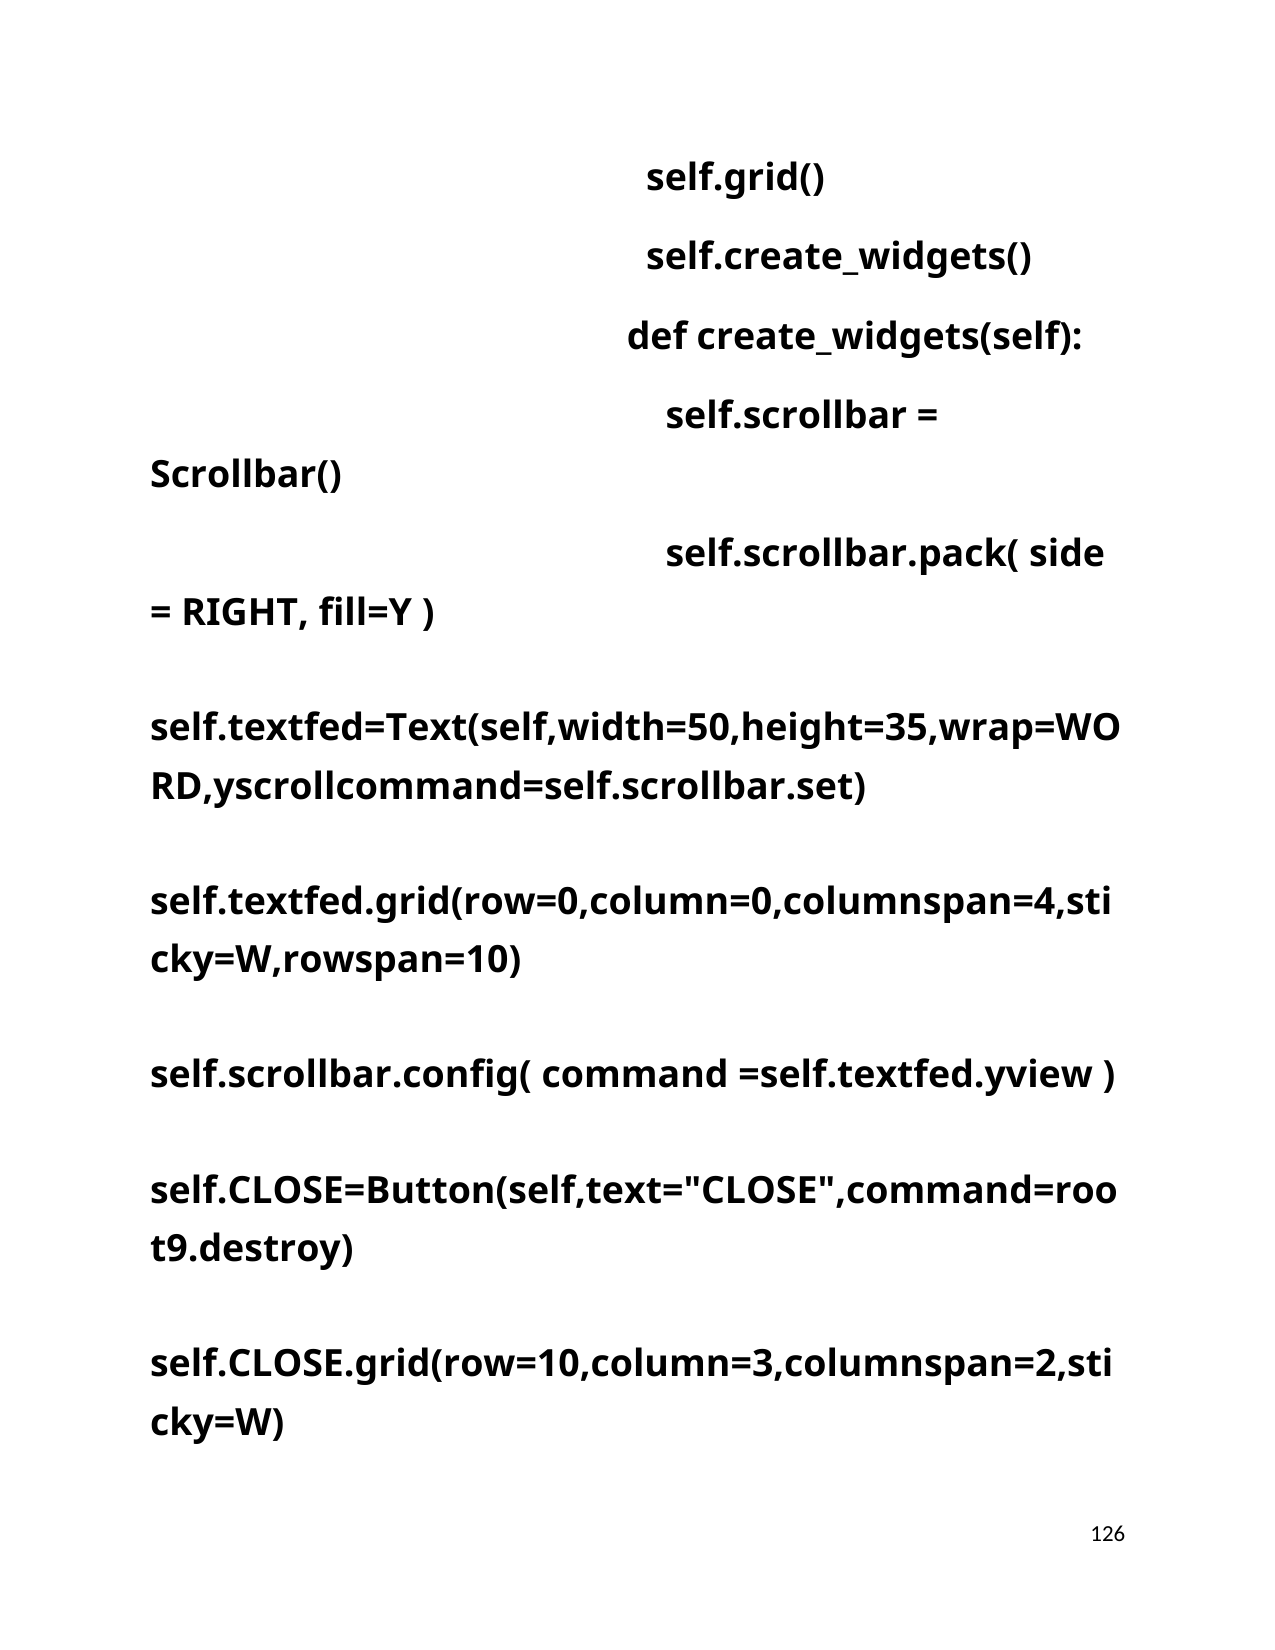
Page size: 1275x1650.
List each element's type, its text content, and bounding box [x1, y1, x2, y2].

text self.scrollbar.pack( side = RIGHT, fill=Y ) [150, 527, 1125, 636]
text def create_widgets(self): [150, 309, 1125, 360]
text self.scrollbar = Scrollbar() [150, 388, 1125, 498]
text self.create_widgets() [150, 229, 1125, 281]
text self.textfed.grid(row=0,column=0,columnspan=4,sticky=W,rowspan=10) [150, 838, 1125, 984]
text self.grid() [150, 150, 1125, 201]
text self.CLOSE=Button(self,text="CLOSE",command=root9.destroy) [150, 1127, 1125, 1273]
text self.scrollbar.config( command =self.textfed.yview ) [150, 1012, 1125, 1099]
text self.CLOSE.grid(row=10,column=3,columnspan=2,sticky=W) [150, 1301, 1125, 1446]
text self.textfed=Text(self,width=50,height=35,wrap=WORD,yscrollcommand=self.scrollbar.set) [150, 665, 1125, 810]
